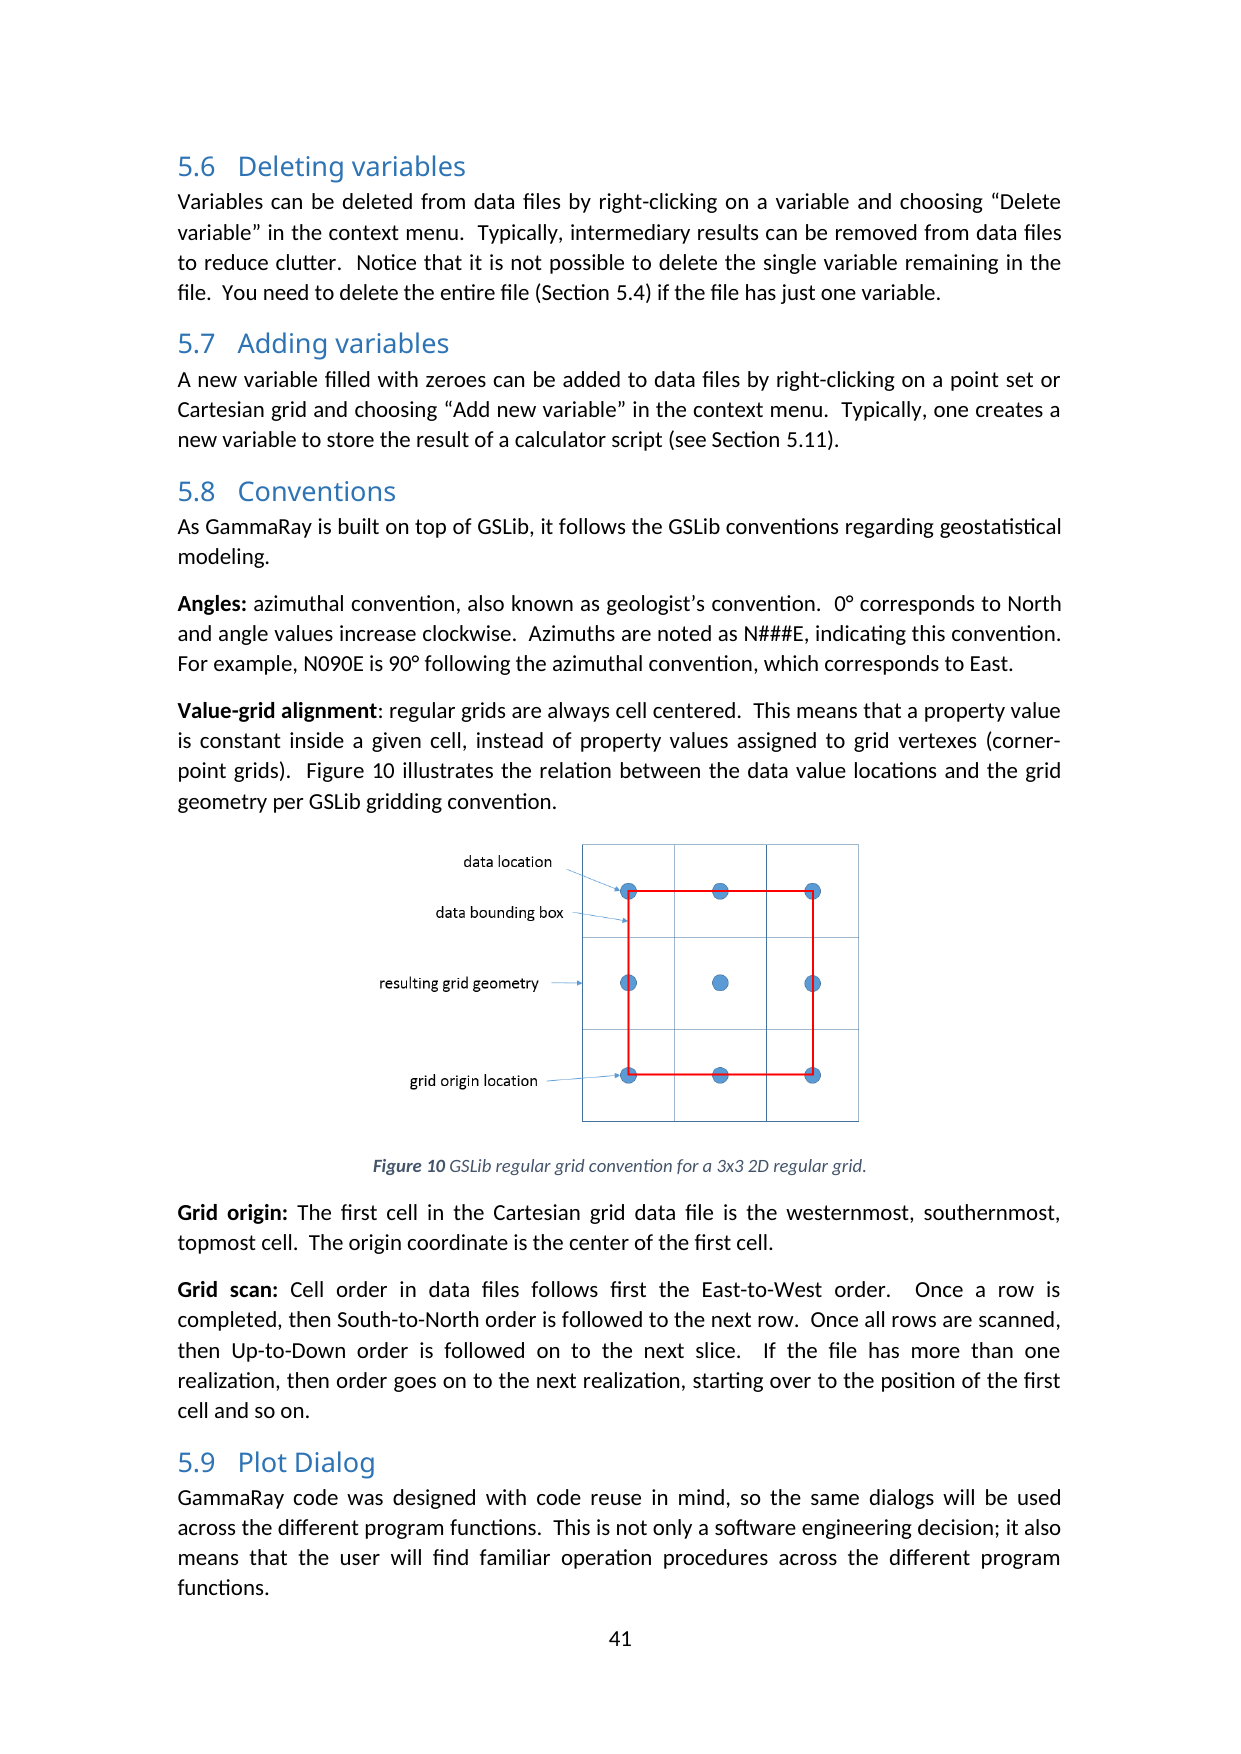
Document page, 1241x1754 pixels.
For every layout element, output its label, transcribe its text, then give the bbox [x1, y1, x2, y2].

text Grid scan: Cell order in data files follows first the East-to-West order. Once a row is completed, then South-to-North order is followed to the next row. Once all rows are scanned, then Up-to-Down order is followed on to the next slice. If the file has more than one realization, then order goes on to the next realization, starting over to the position of the first cell and so on. [177, 1275, 1063, 1424]
text Variables can be deleted from data files by right-clicking on a variable and choosing “Delete variable” in the context menu. Typically, intermediary results can be removed from data files to reduce clutter. Notice that it is not possible to delete the single variable remaining in the file. You need to delete the entire file (Section 5.4) if the file has just one variable. [177, 187, 1063, 306]
text Angles: azimuthal convention, also known as geologist’s convention. 0° corresponds to North and angle values increase clockwise. Azimuths are noted as N###E, indicating this convention. For example, N090E is 90° following the azimuthal convention, which corresponds to East. [177, 589, 1063, 677]
subtitle Adding variables [177, 325, 1063, 362]
subtitle Conventions [177, 472, 1063, 509]
text A new variable filled with zeroes can be added to data files by right-clicking on a point set or Cartesian grid and choosing “Add new variable” in the context menu. Typically, one creates a new variable to store the result of a calculator script (see Section 5.11). [177, 365, 1063, 453]
text Value-grid alignment: regular grids are always cell centered. This means that a property value is constant inside a given cell, instead of property values assigned to grid vertexes (corner-point grids). Figure 10 illustrates the relation between the data value locations and the grid geometry per GSLib gridding convention. [177, 696, 1063, 815]
text Figure 10 GSLib regular grid convention for a 3x3 2D regular grid. [177, 1154, 1063, 1177]
text As GammaRay is built on top of GSLib, it follows the GSLib conventions regarding geostatistical modeling. [177, 512, 1063, 570]
picture [371, 833, 870, 1136]
subtitle Deleting variables [177, 148, 1063, 184]
subtitle Plot Dialog [177, 1443, 1063, 1480]
text Grid origin: The first cell in the Cartesian grid data file is the westernmost, southernmost, topmost cell. The origin coordinate is the center of the first cell. [177, 1198, 1063, 1257]
text GammaRay code was designed with code reuse in mind, so the same dialogs will be used across the different program functions. This is not only a software engineering decision; it also means that the user will find familiar operation procedures across the different program functions. [177, 1483, 1063, 1602]
